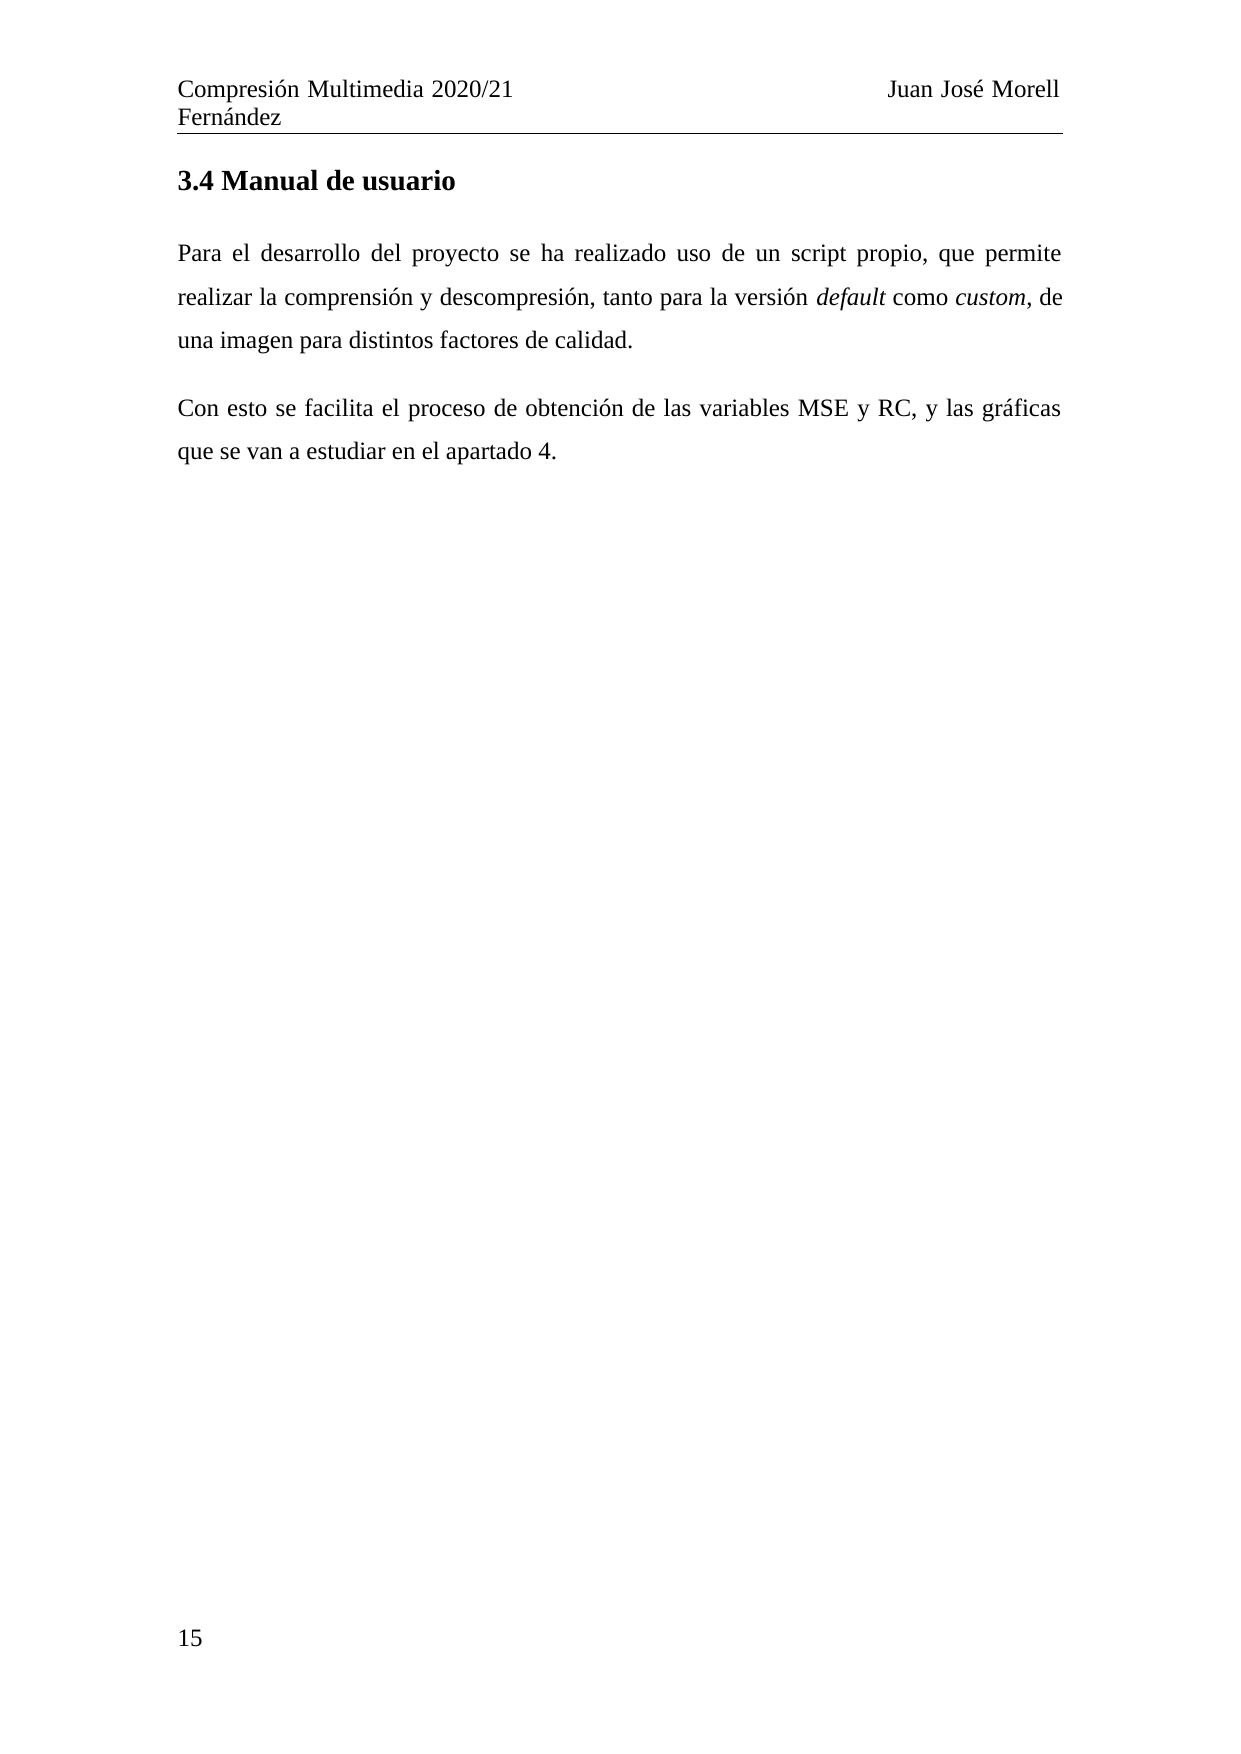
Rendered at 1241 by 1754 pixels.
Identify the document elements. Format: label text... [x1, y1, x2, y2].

subtitle 3.4 Manual de usuario [177, 163, 1063, 197]
text Con esto se facilita el proceso de obtención de las variables MSE y RC, y las gráficas que se van a estudiar en el apartado 4. [177, 393, 1063, 465]
text Para el desarrollo del proyecto se ha realizado uso de un script propio, que permite realizar la comprensión y descompresión, tanto para la versión default como custom, de una imagen para distintos factores de calidad. [177, 238, 1063, 353]
